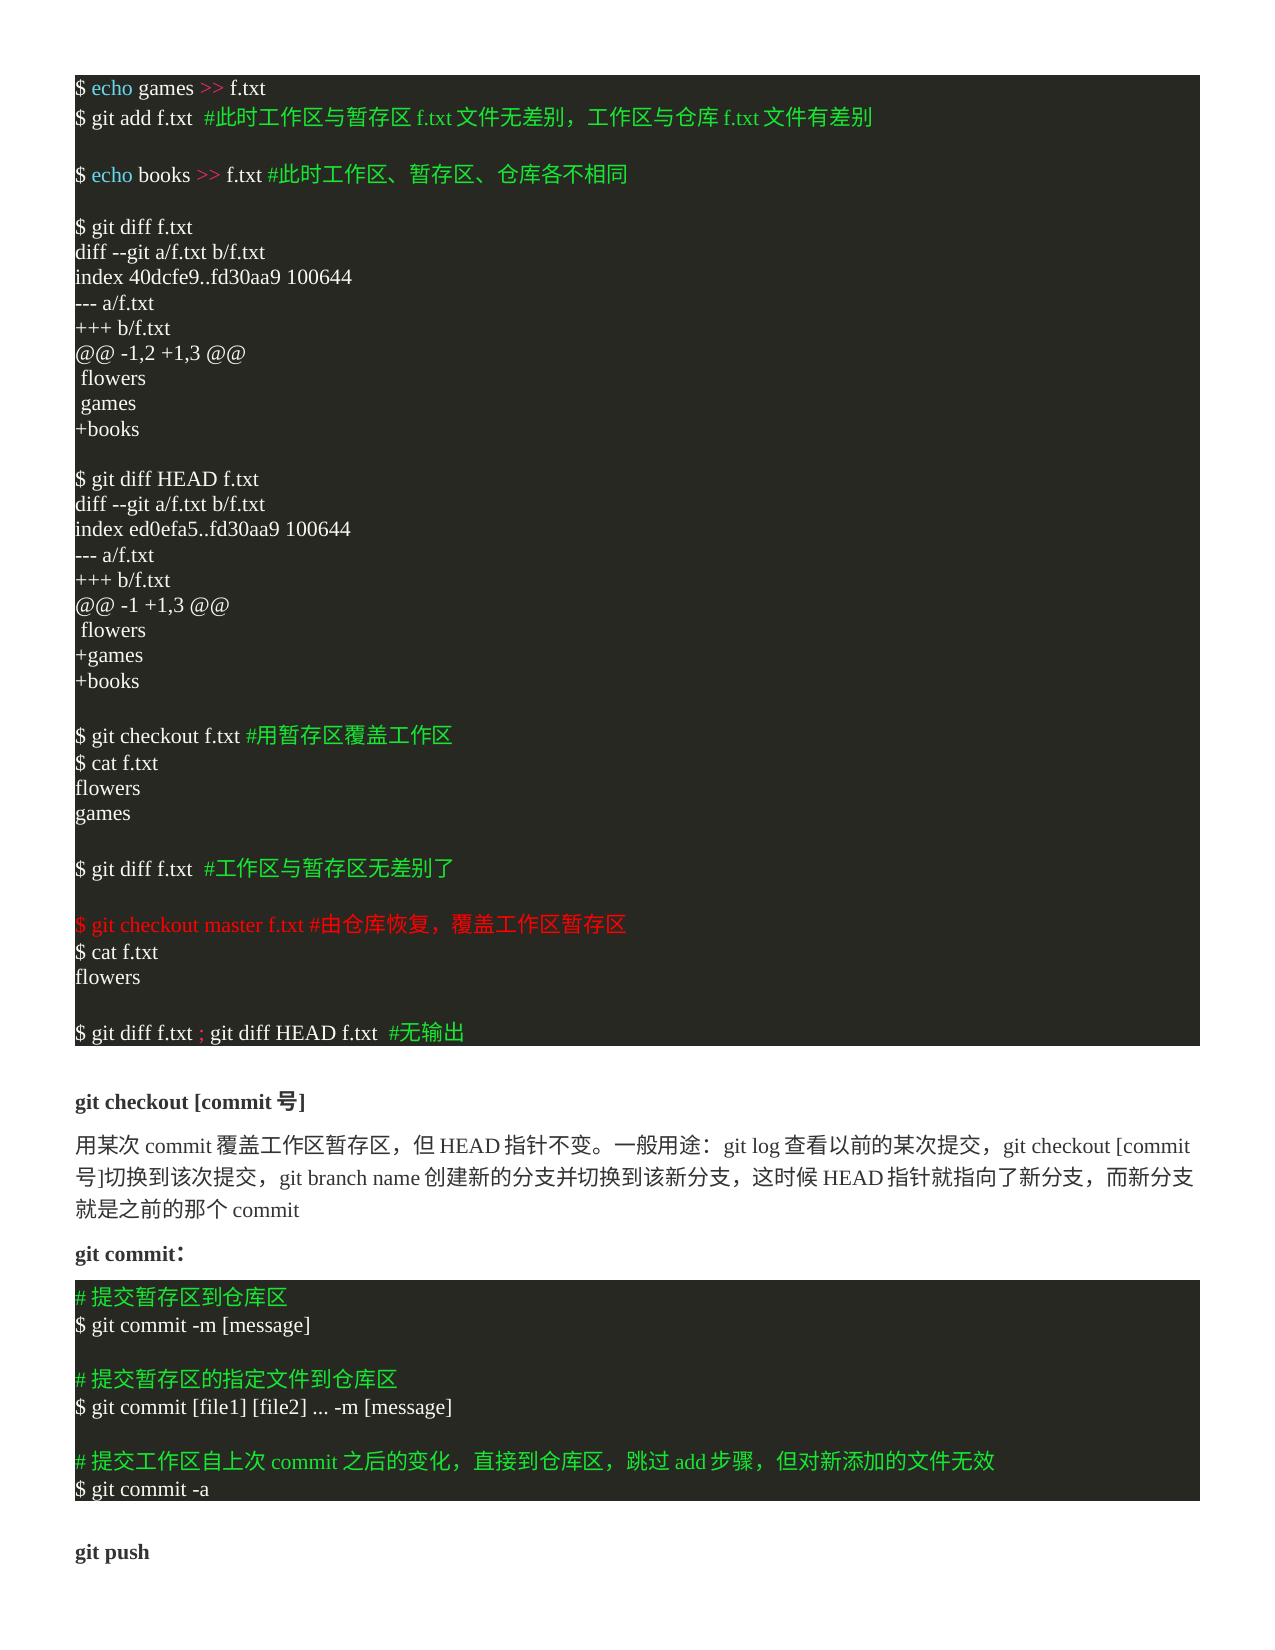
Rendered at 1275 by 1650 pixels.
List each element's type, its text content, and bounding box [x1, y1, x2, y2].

text # 提交暂存区到仓库区 [75, 1280, 1200, 1312]
text flowers [75, 775, 1200, 800]
text # 提交工作区自上次commit之后的变化，直接到仓库区，跳过add步骤，但对新添加的文件无效 [75, 1444, 1200, 1476]
text games [75, 800, 1200, 825]
text $ git commit -a [75, 1476, 1200, 1501]
text +books [75, 668, 1200, 693]
text $ git commit -m [message] [75, 1312, 1200, 1337]
text diff --git a/f.txt b/f.txt [75, 239, 1200, 264]
text $ cat f.txt [75, 750, 1200, 775]
text $ echo games >> f.txt [75, 75, 1200, 100]
text $ cat f.txt [75, 939, 1200, 964]
text index ed0efa5..fd30aa9 100644 [75, 516, 1200, 542]
text git commit： [75, 1236, 1200, 1267]
text $ git diff f.txt #工作区与暂存区无差别了 [75, 851, 1200, 882]
text @@ -1 +1,3 @@ [75, 592, 1200, 617]
text $ git diff HEAD f.txt [75, 466, 1200, 491]
text $ git checkout f.txt #用暂存区覆盖工作区 [75, 718, 1200, 750]
text +++ b/f.txt [75, 567, 1200, 592]
text --- a/f.txt [75, 542, 1200, 567]
text index 40dcfe9..fd30aa9 100644 [75, 264, 1200, 289]
text +games [75, 642, 1200, 668]
text $ git add f.txt #此时工作区与暂存区f.txt文件无差别，工作区与仓库f.txt文件有差别 [75, 100, 1200, 132]
text +books [75, 416, 1200, 441]
text 用某次commit覆盖工作区暂存区，但HEAD指针不变。一般用途：git log查看以前的某次提交，git checkout [commit号]切换到该次提交，git branch name创建新的分支并切换到该新分支，这时候HEAD指针就指向了新分支，而新分支就是之前的那个commit [75, 1128, 1200, 1223]
text flowers [75, 365, 1200, 390]
text git checkout [commit号] [75, 1084, 1200, 1116]
text git push [75, 1539, 1200, 1564]
text @@ -1,2 +1,3 @@ [75, 340, 1200, 365]
text --- a/f.txt [75, 289, 1200, 315]
text $ echo books >> f.txt #此时工作区、暂存区、仓库各不相同 [75, 157, 1200, 189]
text $ git diff f.txt [75, 214, 1200, 239]
text $ git commit [file1] [file2] ... -m [message] [75, 1394, 1200, 1419]
text games [75, 390, 1200, 416]
text diff --git a/f.txt b/f.txt [75, 491, 1200, 516]
text $ git diff f.txt ; git diff HEAD f.txt #无输出 [75, 1015, 1200, 1046]
text flowers [75, 617, 1200, 642]
text $ git checkout master f.txt #由仓库恢复，覆盖工作区暂存区 [75, 907, 1200, 939]
text +++ b/f.txt [75, 315, 1200, 340]
text # 提交暂存区的指定文件到仓库区 [75, 1362, 1200, 1394]
text flowers [75, 964, 1200, 989]
